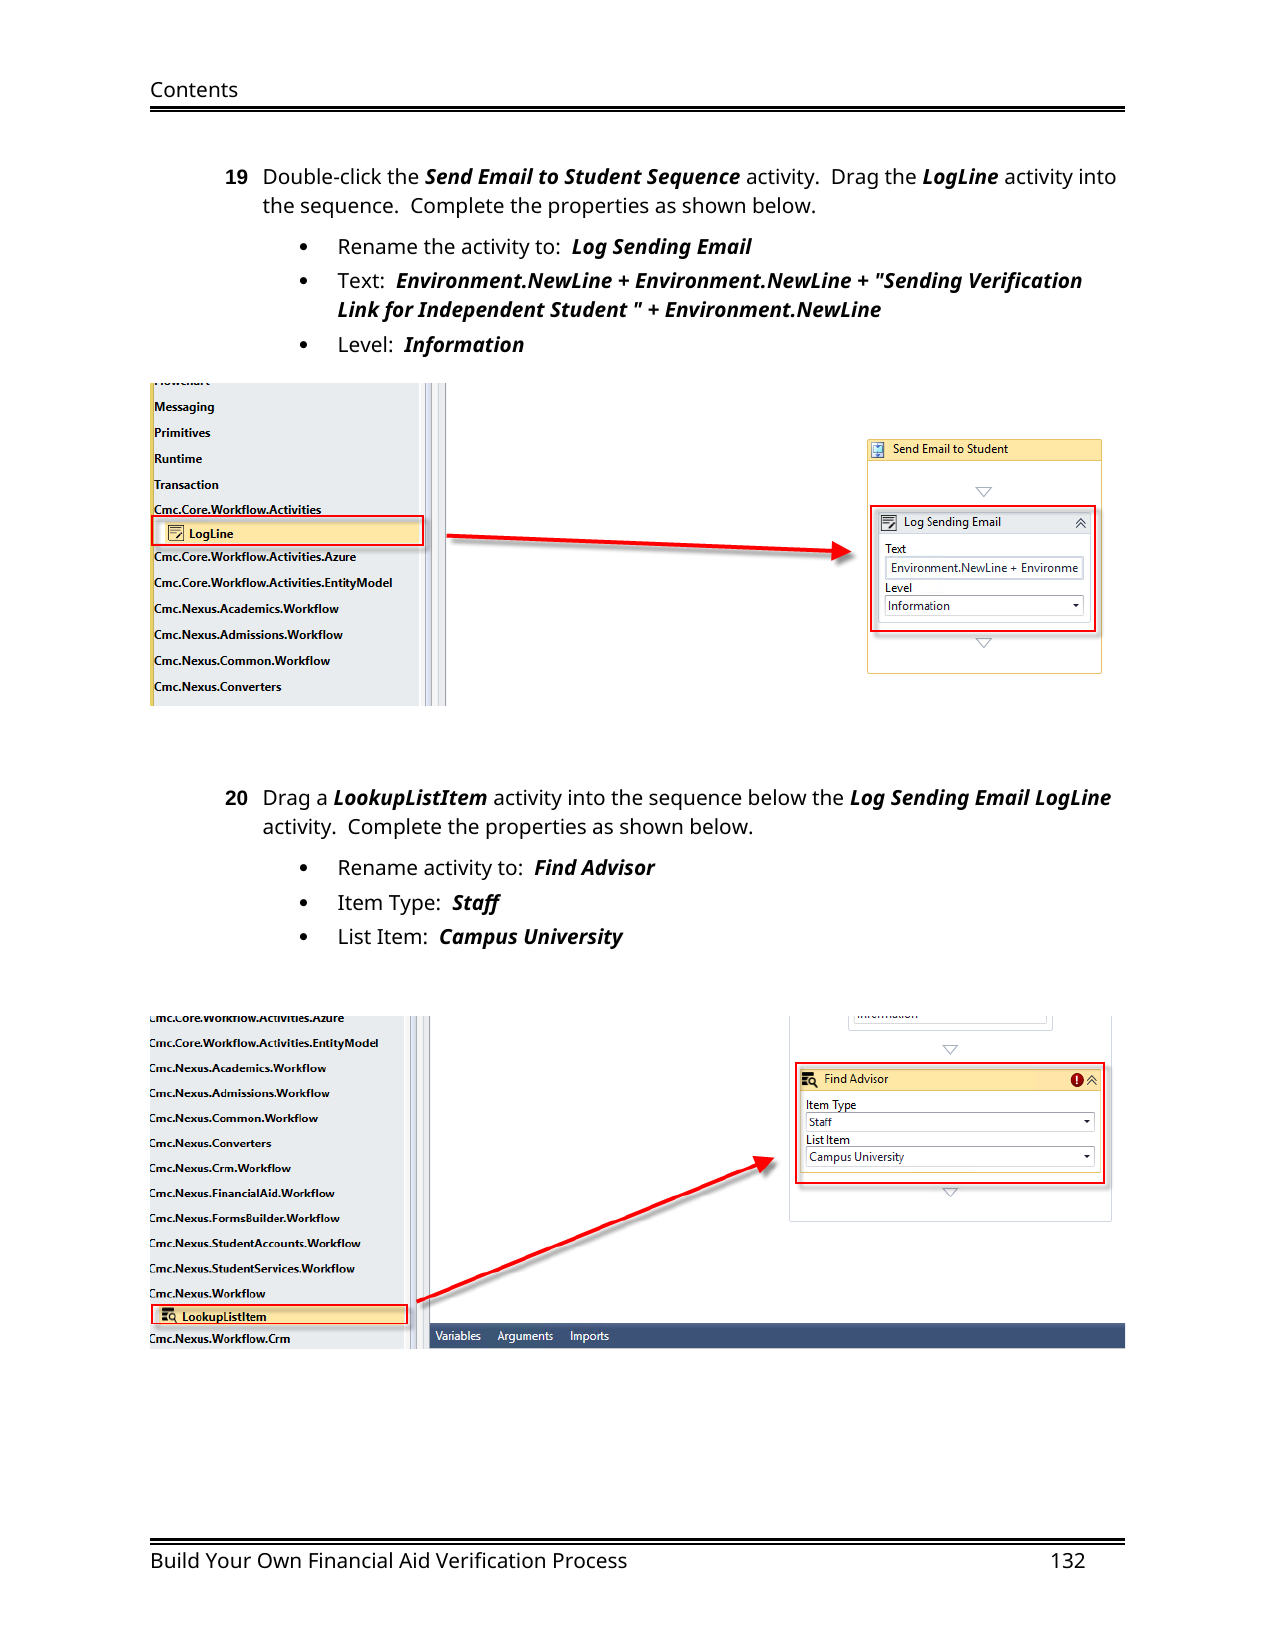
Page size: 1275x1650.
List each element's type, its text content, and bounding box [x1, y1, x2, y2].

text Drag a LookupListItem activity into the sequence below the Log Sending Email LogLine activity. Complete the properties as shown below. [225, 783, 1125, 840]
text Rename the activity to: Log Sending Email [300, 232, 1125, 260]
text List Item: Campus University [300, 922, 1125, 951]
text Text: Environment.NewLine + Environment.NewLine + "Sending Verification Link for Independent Student " + Environment.NewLine [300, 267, 1125, 323]
picture [150, 1016, 1125, 1349]
text Double-click the Send Email to Student Sequence activity. Drag the LogLine activity into the sequence. Complete the properties as shown below. [225, 162, 1125, 219]
text Item Type: Staff [300, 888, 1125, 916]
picture [150, 383, 1125, 706]
text Rename activity to: Find Advisor [300, 853, 1125, 881]
text Level: Information [300, 330, 1125, 358]
